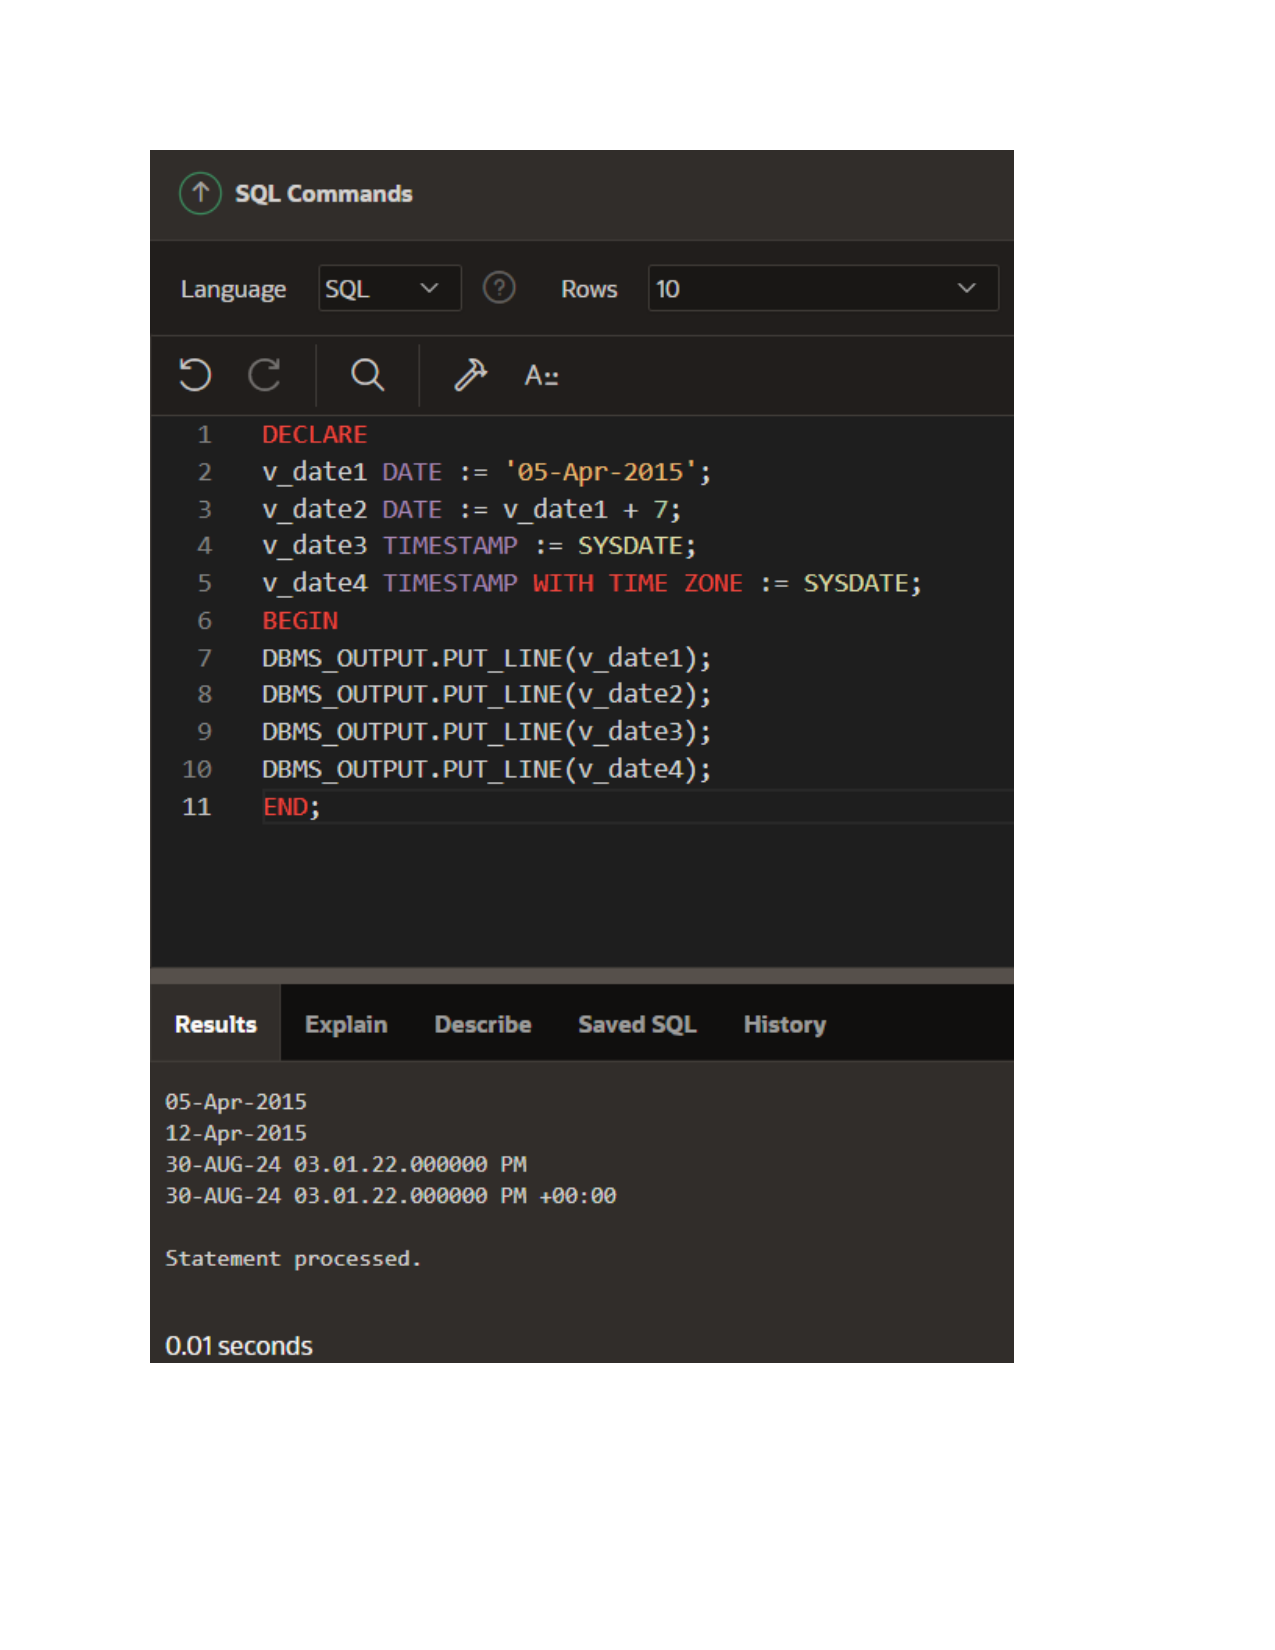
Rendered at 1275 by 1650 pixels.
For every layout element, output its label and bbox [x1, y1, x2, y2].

picture [150, 150, 1014, 1363]
